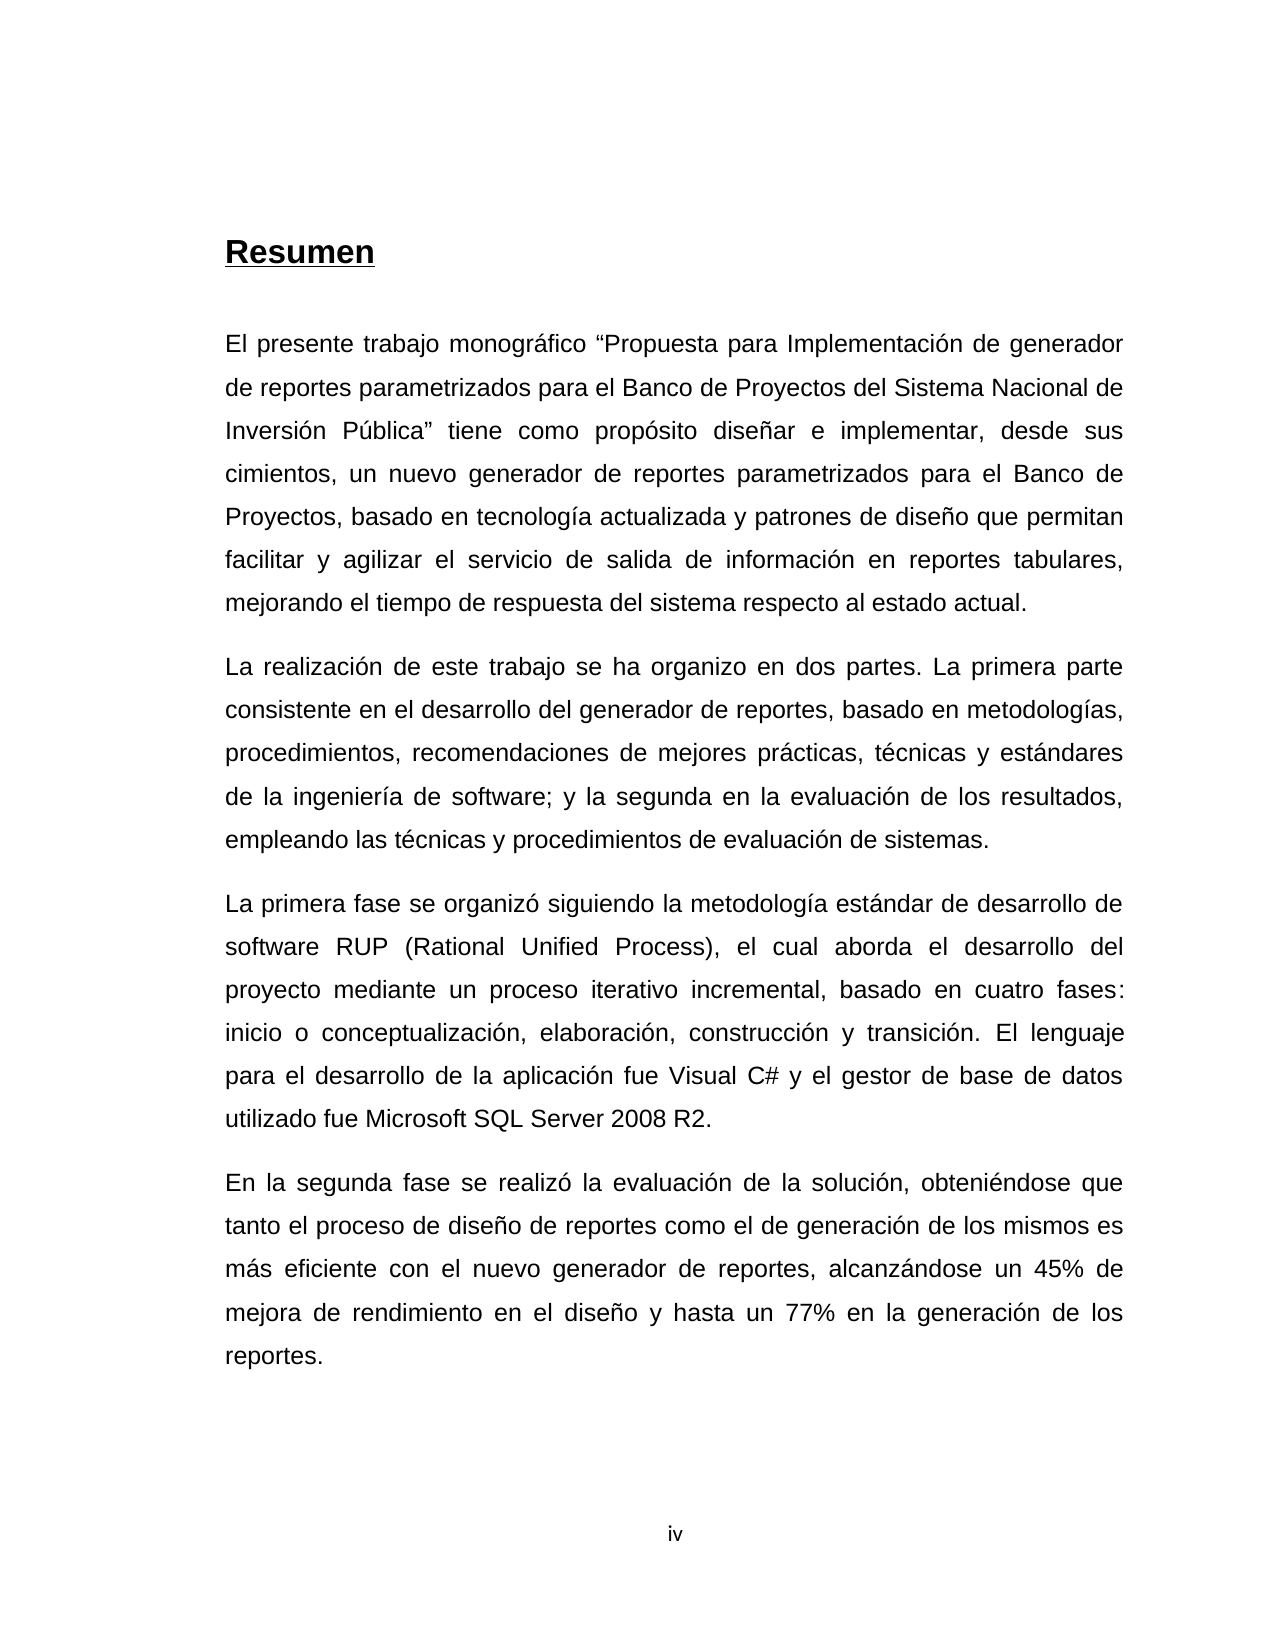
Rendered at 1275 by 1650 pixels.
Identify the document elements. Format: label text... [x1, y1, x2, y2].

text La primera fase se organizó siguiendo la metodología estándar de desarrollo de software RUP (Rational Unified Process), el cual aborda el desarrollo del proyecto mediante un proceso iterativo incremental, basado en cuatro fases: inicio o conceptualización, elaboración, construcción y transición. El lenguaje para el desarrollo de la aplicación fue Visual C# y el gestor de base de datos utilizado fue Microsoft SQL Server 2008 R2. [225, 888, 1125, 1133]
text En la segunda fase se realizó la evaluación de la solución, obteniéndose que tanto el proceso de diseño de reportes como el de generación de los mismos es más eficiente con el nuevo generador de reportes, alcanzándose un 45% de mejora de rendimiento en el diseño y hasta un 77% en la generación de los reportes. [225, 1168, 1125, 1369]
text El presente trabajo monográfico “Propuesta para Implementación de generador de reportes parametrizados para el Banco de Proyectos del Sistema Nacional de Inversión Pública” tiene como propósito diseñar e implementar, desde sus cimientos, un nuevo generador de reportes parametrizados para el Banco de Proyectos, basado en tecnología actualizada y patrones de diseño que permitan facilitar y agilizar el servicio de salida de información en reportes tabulares, mejorando el tiempo de respuesta del sistema respecto al estado actual. [225, 329, 1125, 617]
text La realización de este trabajo se ha organizo en dos partes. La primera parte consistente en el desarrollo del generador de reportes, basado en metodologías, procedimientos, recomendaciones de mejores prácticas, técnicas y estándares de la ingeniería de software; y la segunda en la evaluación de los resultados, empleando las técnicas y procedimientos de evaluación de sistemas. [225, 652, 1125, 853]
subtitle Resumen [225, 232, 1125, 271]
